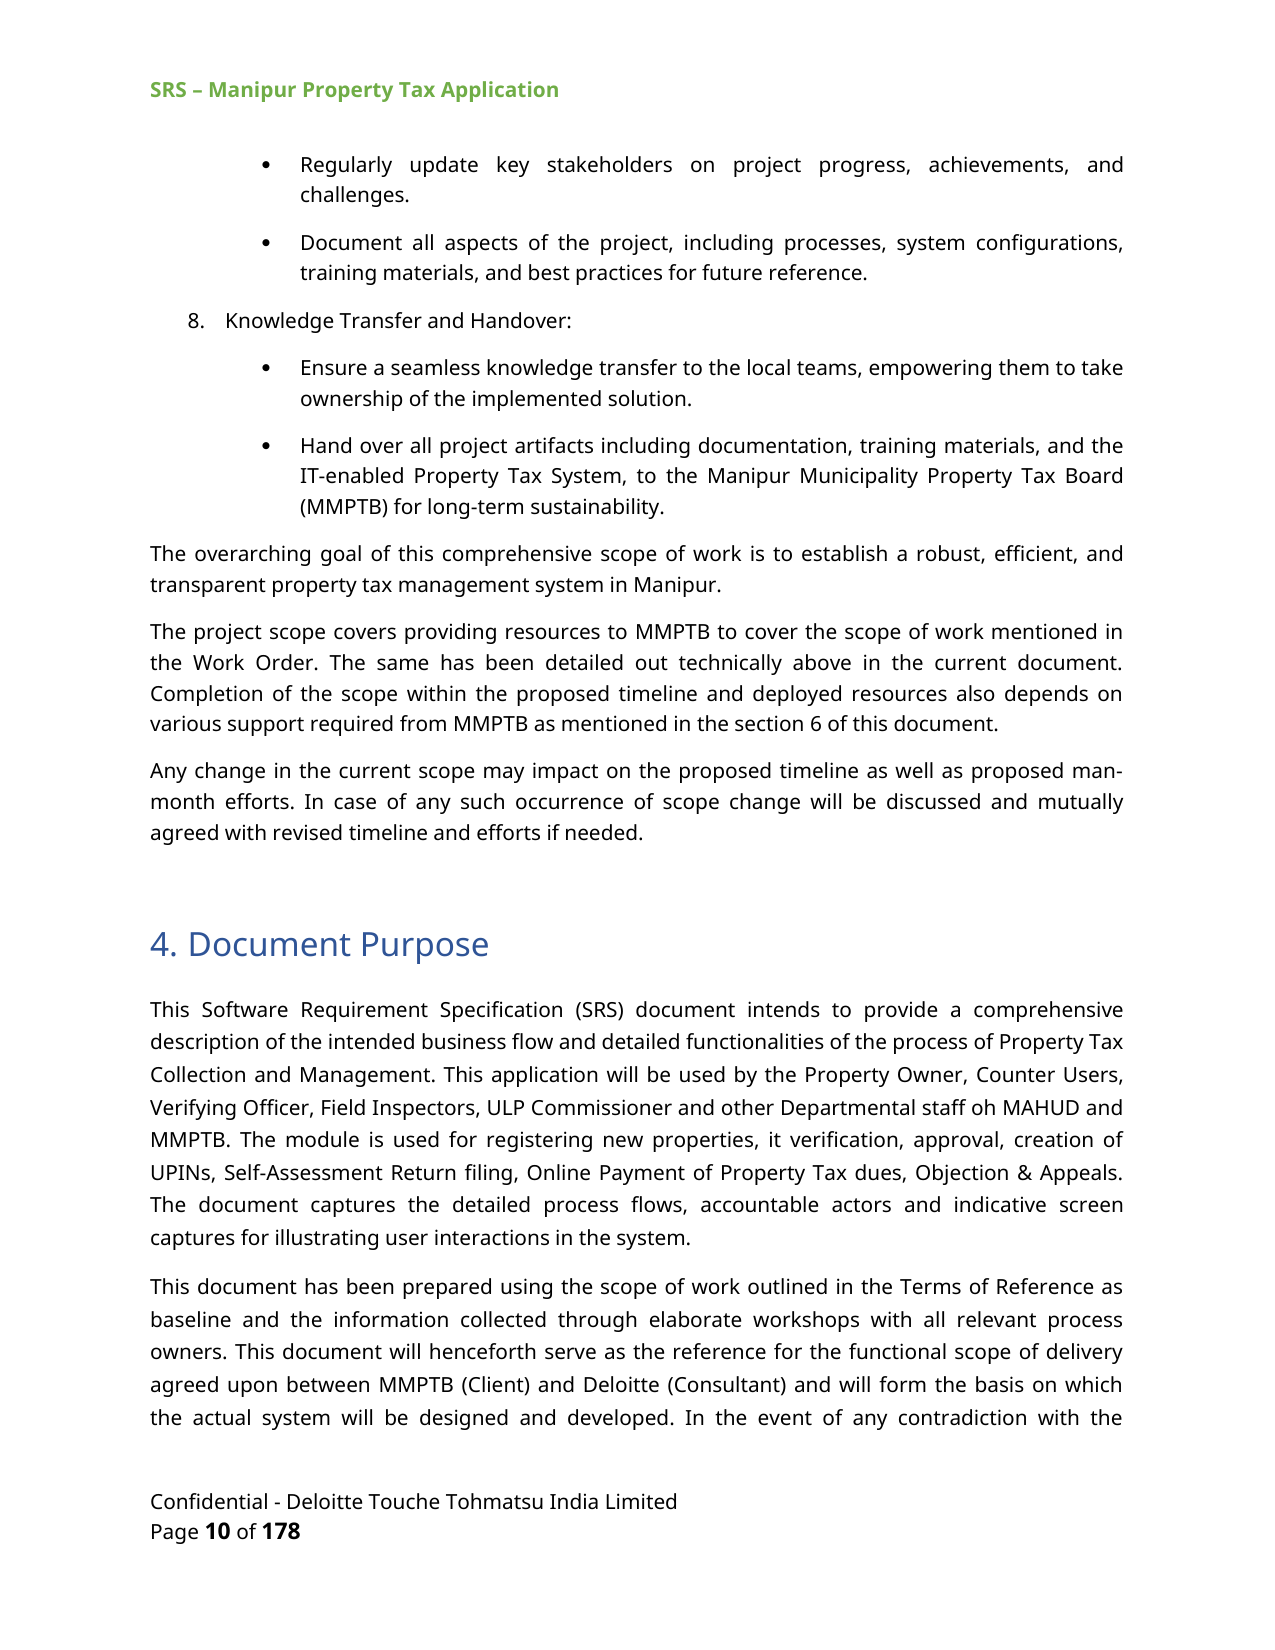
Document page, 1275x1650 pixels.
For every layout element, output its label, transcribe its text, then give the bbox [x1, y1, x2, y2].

text This Software Requirement Specification (SRS) document intends to provide a comprehensive description of the intended business flow and detailed functionalities of the process of Property Tax Collection and Management. This application will be used by the Property Owner, Counter Users, Verifying Officer, Field Inspectors, ULP Commissioner and other Departmental staff oh MAHUD and MMPTB. The module is used for registering new properties, it verification, approval, creation of UPINs, Self-Assessment Return filing, Online Payment of Property Tax dues, Objection & Appeals. The document captures the detailed process flows, accountable actors and indicative screen captures for illustrating user interactions in the system. [150, 995, 1125, 1251]
text The project scope covers providing resources to MMPTB to cover the scope of work mentioned in the Work Order. The same has been detailed out technically above in the current document. Completion of the scope within the proposed timeline and deployed resources also depends on various support required from MMPTB as mentioned in the section 6 of this document. [150, 617, 1125, 738]
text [150, 1272, 1125, 1431]
list Ensure a seamless knowledge transfer to the local teams, empowering them to take ownership of the implemented solution. [262, 353, 1125, 412]
list Hand over all project artifacts including documentation, training materials, and the IT-enabled Property Tax System, to the Manipur Municipality Property Tax Board (MMPTB) for long-term sustainability. [262, 431, 1125, 521]
text The overarching goal of this comprehensive scope of work is to establish a robust, efficient, and transparent property tax management system in Manipur. [150, 539, 1125, 599]
list Document all aspects of the project, including processes, system configurations, training materials, and best practices for future reference. [262, 228, 1125, 287]
text Any change in the current scope may impact on the proposed timeline as well as proposed man-month efforts. In case of any such occurrence of scope change will be discussed and mutually agreed with revised timeline and efforts if needed.Top of Form [150, 757, 1125, 846]
list Regularly update key stakeholders on project progress, achievements, and challenges. [262, 150, 1125, 209]
subtitle Document Purpose [150, 921, 1125, 966]
list Knowledge Transfer and Handover: [187, 306, 1125, 334]
